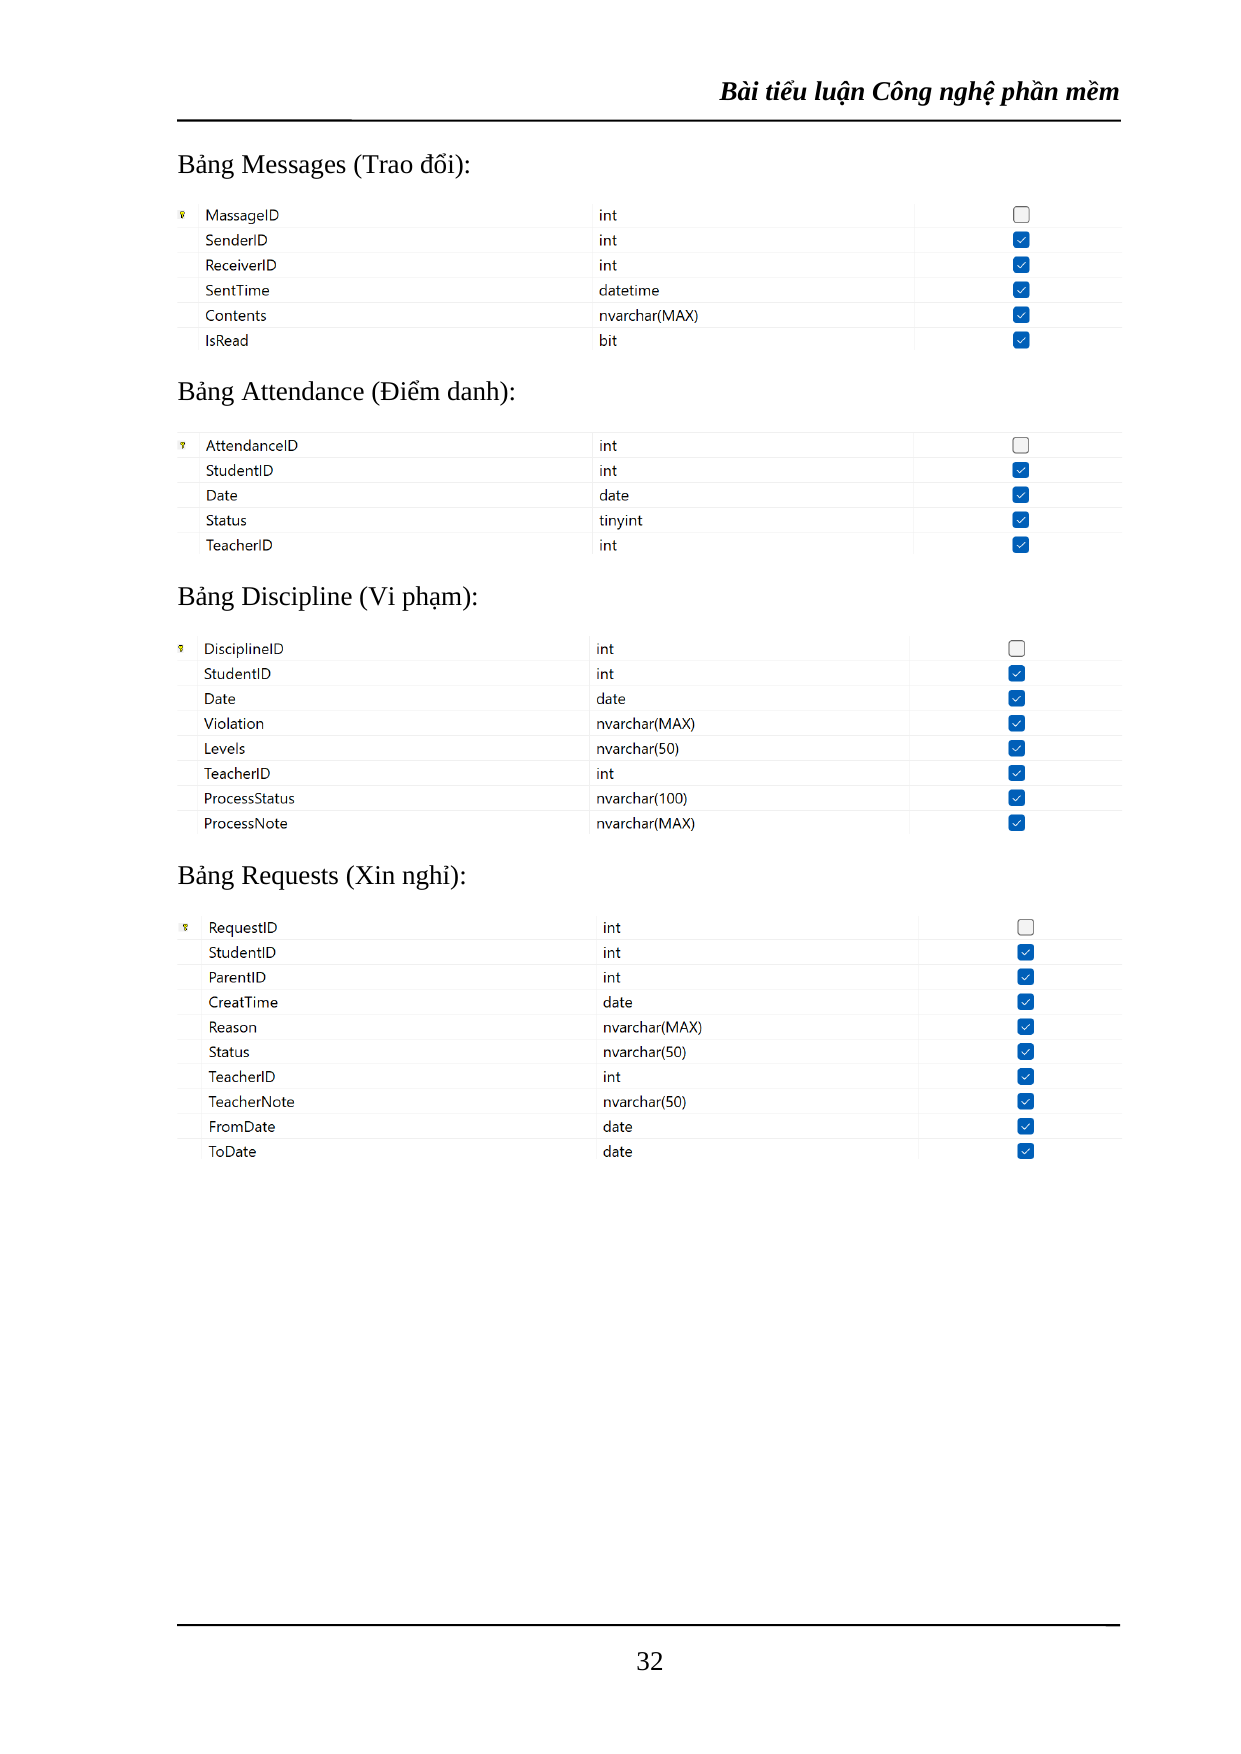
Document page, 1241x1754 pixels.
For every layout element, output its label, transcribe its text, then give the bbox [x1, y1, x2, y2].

text Bảng Attendance (Điểm danh): [177, 375, 1122, 406]
picture [177, 916, 1123, 1159]
text Bảng Requests (Xin nghỉ): [177, 859, 1122, 890]
picture [177, 204, 1123, 350]
picture [177, 636, 1123, 834]
picture [177, 432, 1123, 554]
text Bảng Discipline (Vi phạm): [177, 579, 1122, 611]
text Bảng Messages (Trao đổi): [177, 148, 1122, 179]
